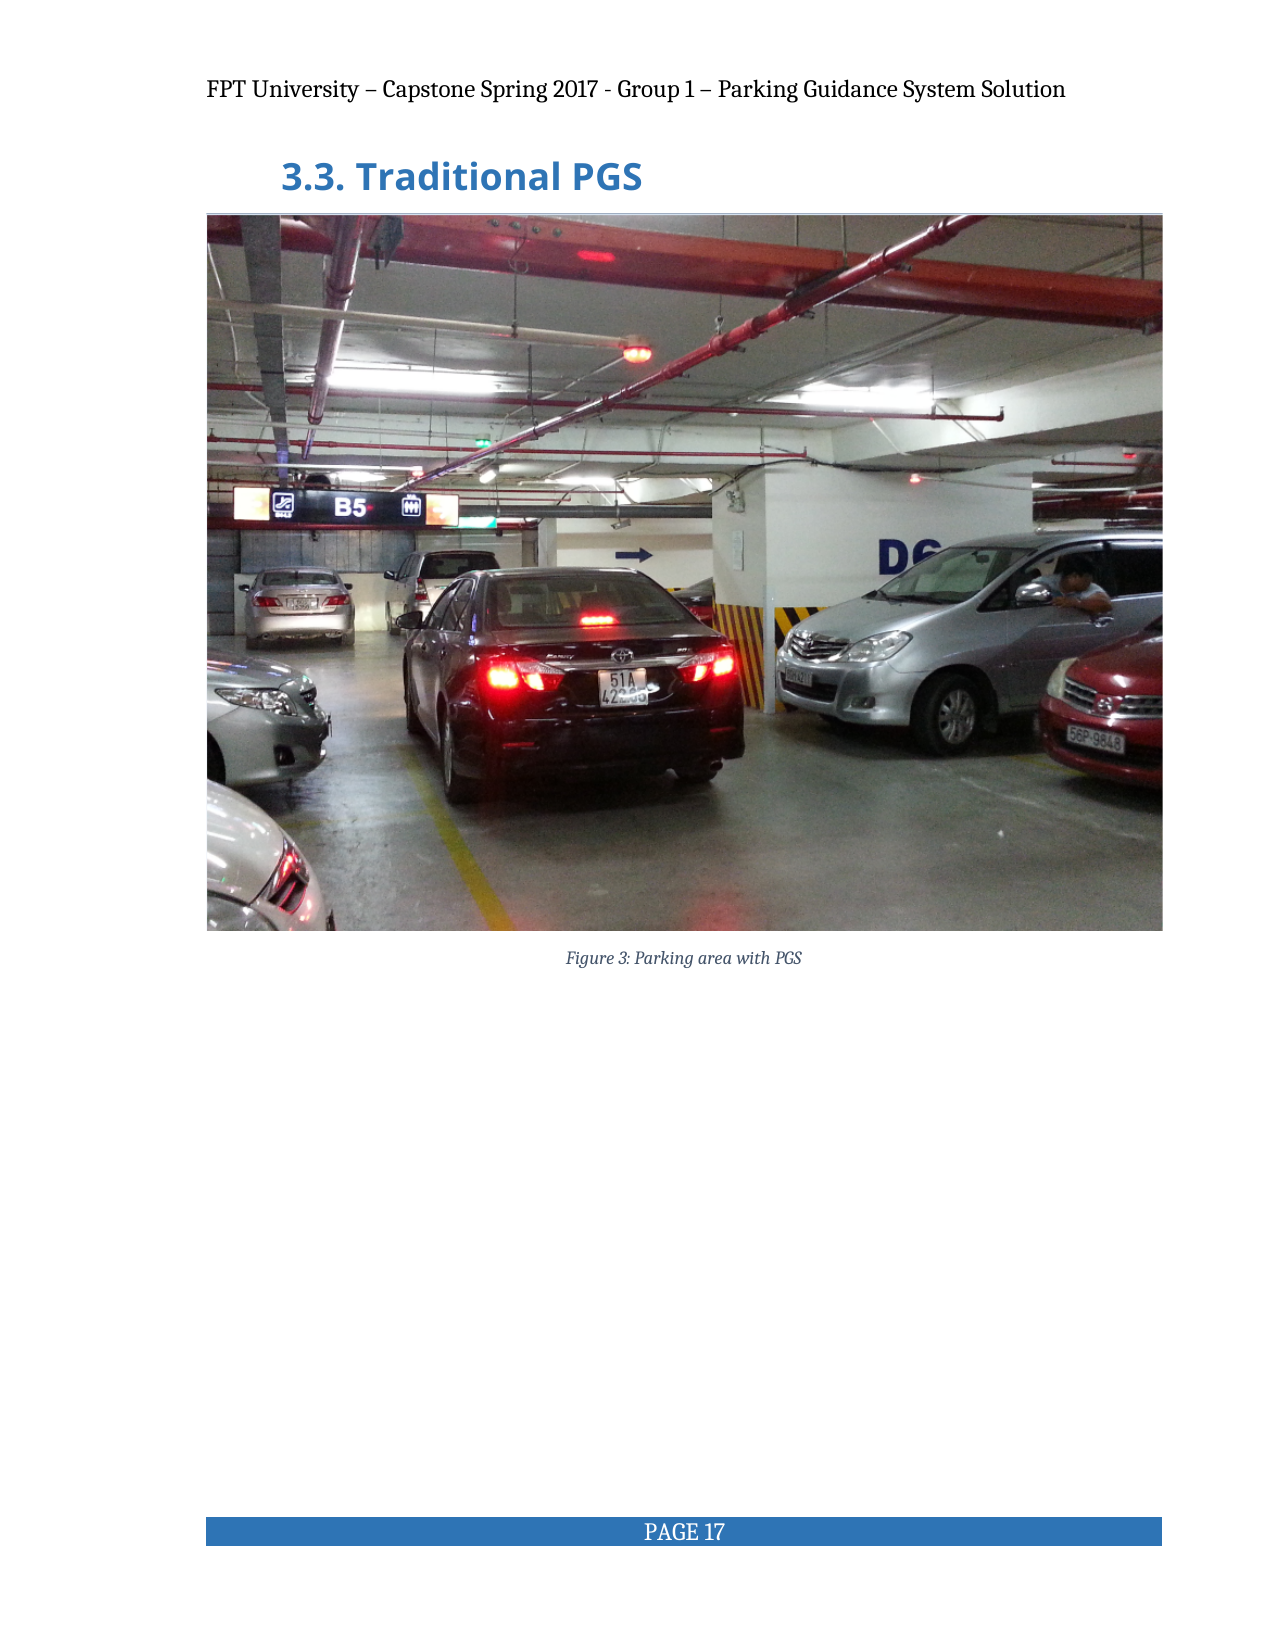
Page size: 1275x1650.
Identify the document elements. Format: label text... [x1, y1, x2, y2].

subtitle Traditional PGS [206, 150, 1162, 201]
picture [206, 213, 1163, 931]
